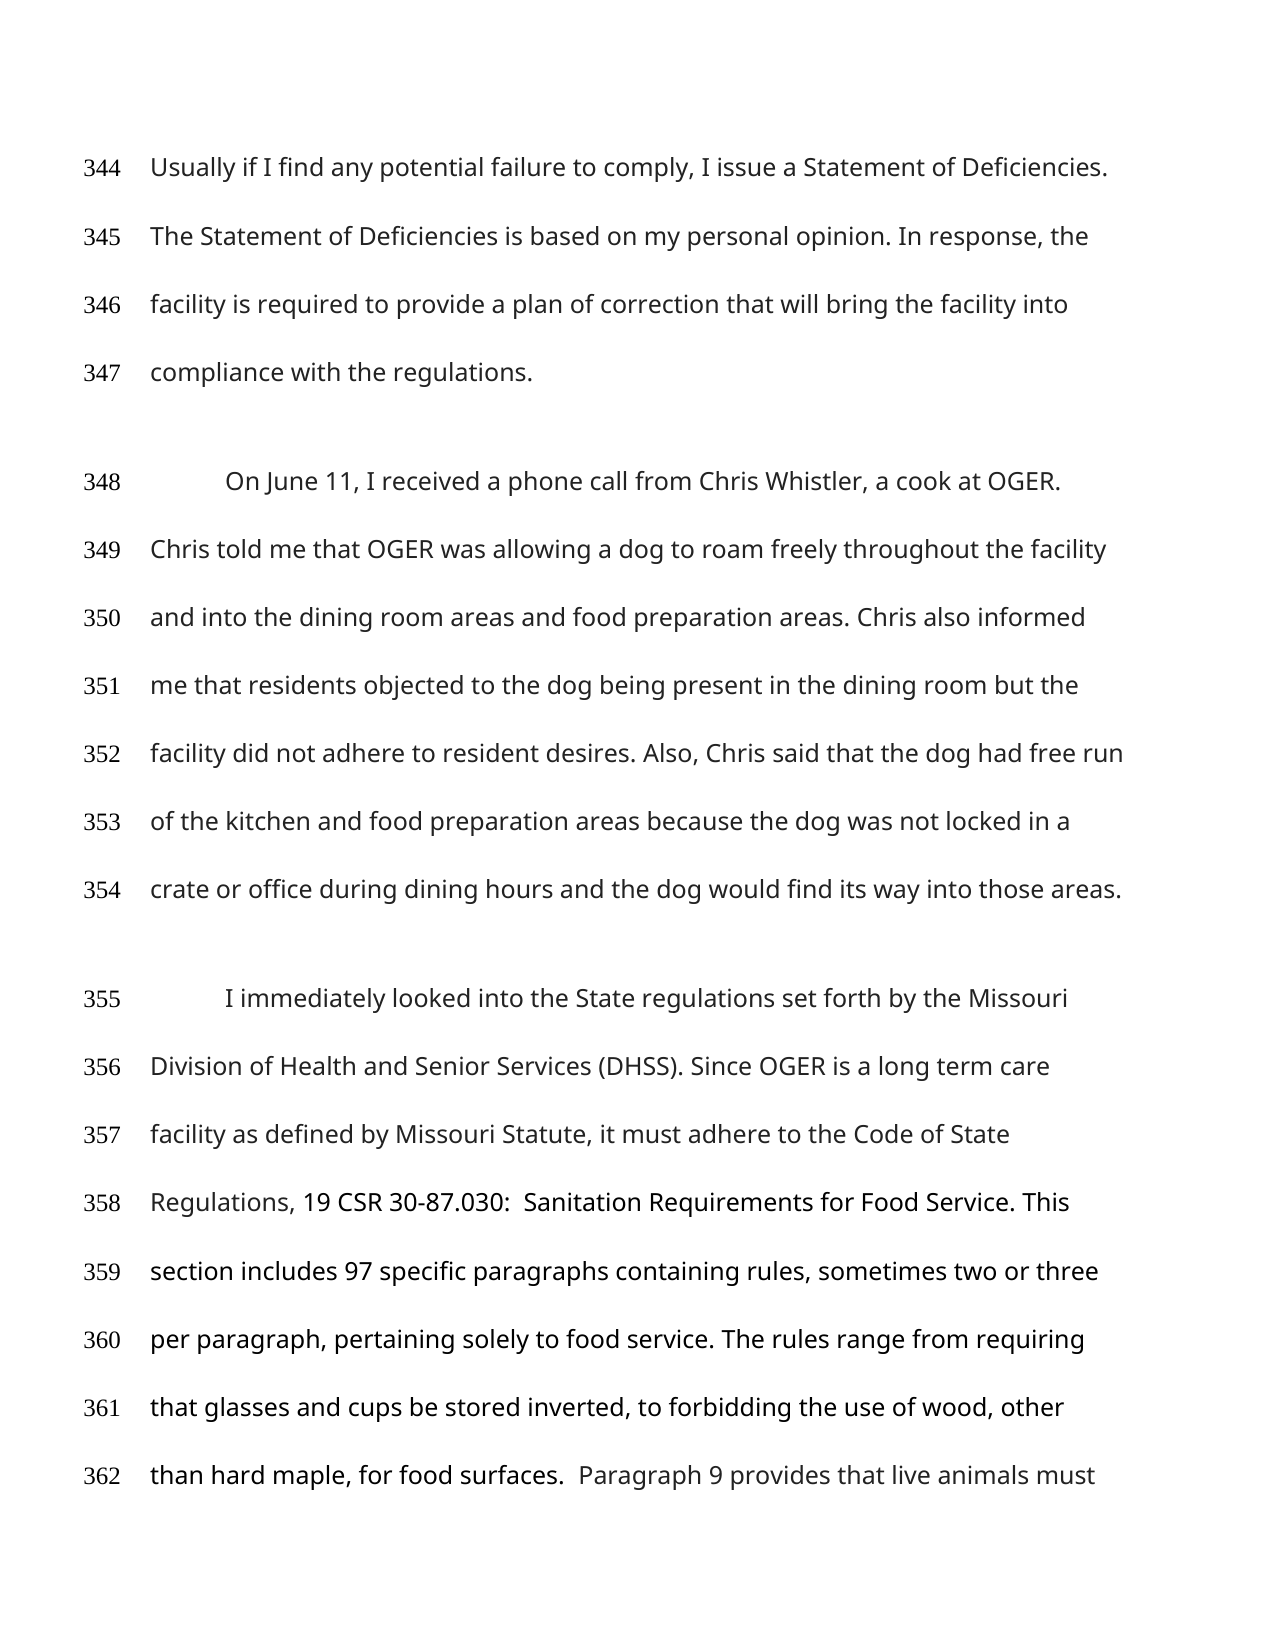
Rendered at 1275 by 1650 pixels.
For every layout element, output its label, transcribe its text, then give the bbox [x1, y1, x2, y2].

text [150, 150, 1125, 388]
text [150, 981, 1125, 1492]
text On June 11, I received a phone call from Chris Whistler, a cook at OGER. Chris told me that OGER was allowing a dog to roam freely throughout the facility and into the dining room areas and food preparation areas. Chris also informed me that residents objected to the dog being present in the dining room but the facility did not adhere to resident desires. Also, Chris said that the dog had free run of the kitchen and food preparation areas because the dog was not locked in a crate or office during dining hours and the dog would find its way into those areas. [150, 463, 1125, 906]
